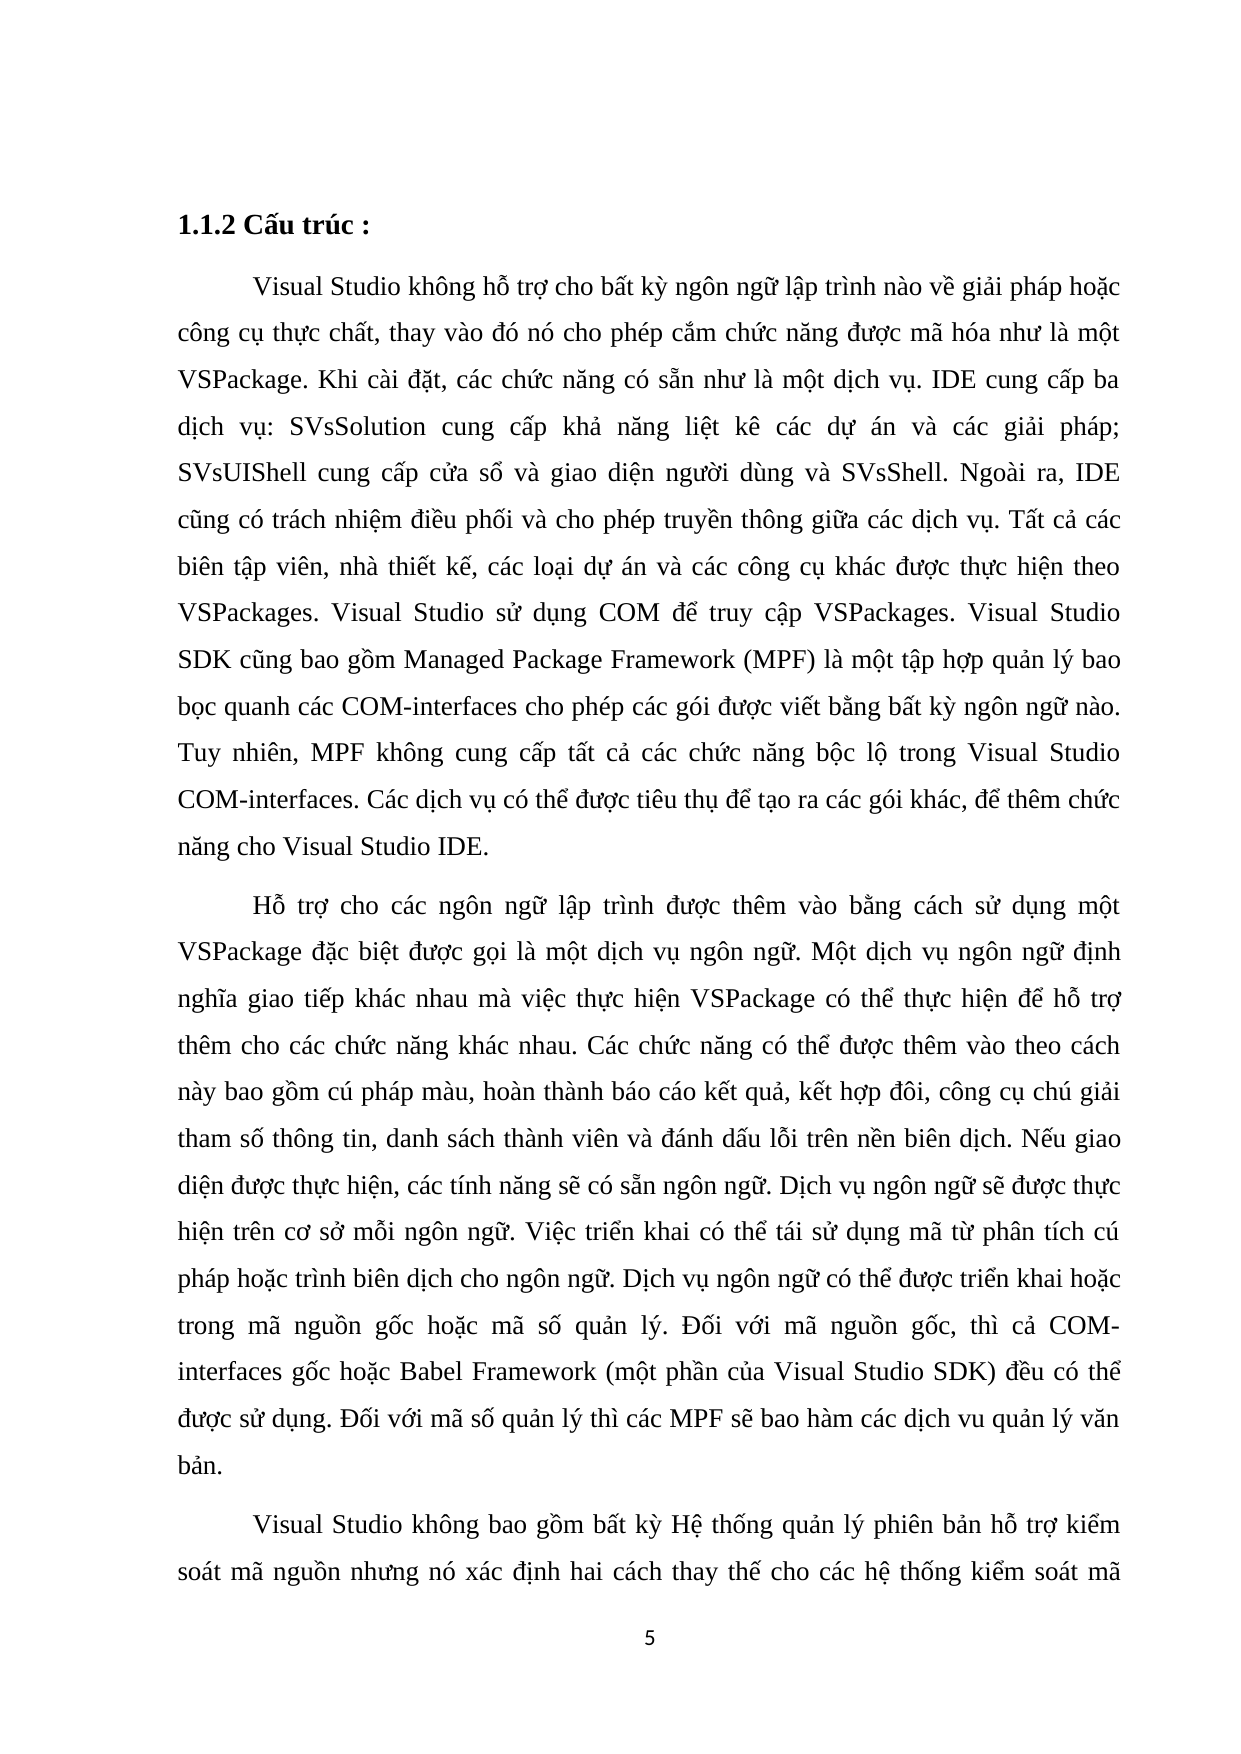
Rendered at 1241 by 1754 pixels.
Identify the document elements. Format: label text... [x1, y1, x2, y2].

text 1.1.2 Cấu trúc : [177, 207, 1122, 240]
text Hỗ trợ cho các ngôn ngữ lập trình được thêm vào bằng cách sử dụng một VSPackage đặc biệt được gọi là một dịch vụ ngôn ngữ. Một dịch vụ ngôn ngữ định nghĩa giao tiếp khác nhau mà việc thực hiện VSPackage có thể thực hiện để hỗ trợ thêm cho các chức năng khác nhau. Các chức năng có thể được thêm vào theo cách này bao gồm cú pháp màu, hoàn thành báo cáo kết quả, kết hợp đôi, công cụ chú giải tham số thông tin, danh sách thành viên và đánh dấu lỗi trên nền biên dịch. Nếu giao diện được thực hiện, các tính năng sẽ có sẵn ngôn ngữ. Dịch vụ ngôn ngữ sẽ được thực hiện trên cơ sở mỗi ngôn ngữ. Việc triển khai có thể tái sử dụng mã từ phân tích cú pháp hoặc trình biên dịch cho ngôn ngữ. Dịch vụ ngôn ngữ có thể được triển khai hoặc trong mã nguồn gốc hoặc mã số quản lý. Đối với mã nguồn gốc, thì cả COM-interfaces gốc hoặc Babel Framework (một phần của Visual Studio SDK) đều có thể được sử dụng. Đối với mã số quản lý thì các MPF sẽ bao hàm các dịch vu quản lý văn bản. [177, 889, 1122, 1480]
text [177, 1508, 1122, 1586]
text Visual Studio không hỗ trợ cho bất kỳ ngôn ngữ lập trình nào về giải pháp hoặc công cụ thực chất, thay vào đó nó cho phép cắm chức năng được mã hóa như là một VSPackage. Khi cài đặt, các chức năng có sẵn như là một dịch vụ. IDE cung cấp ba dịch vụ: SVsSolution cung cấp khả năng liệt kê các dự án và các giải pháp; SVsUIShell cung cấp cửa sổ và giao diện người dùng và SVsShell. Ngoài ra, IDE cũng có trách nhiệm điều phối và cho phép truyền thông giữa các dịch vụ. Tất cả các biên tập viên, nhà thiết kế, các loại dự án và các công cụ khác được thực hiện theo VSPackages. Visual Studio sử dụng COM để truy cập VSPackages. Visual Studio SDK cũng bao gồm Managed Package Framework (MPF) là một tập hợp quản lý bao bọc quanh các COM-interfaces cho phép các gói được viết bằng bất kỳ ngôn ngữ nào. Tuy nhiên, MPF không cung cấp tất cả các chức năng bộc lộ trong Visual Studio COM-interfaces. Các dịch vụ có thể được tiêu thụ để tạo ra các gói khác, để thêm chức năng cho Visual Studio IDE. [177, 270, 1122, 861]
